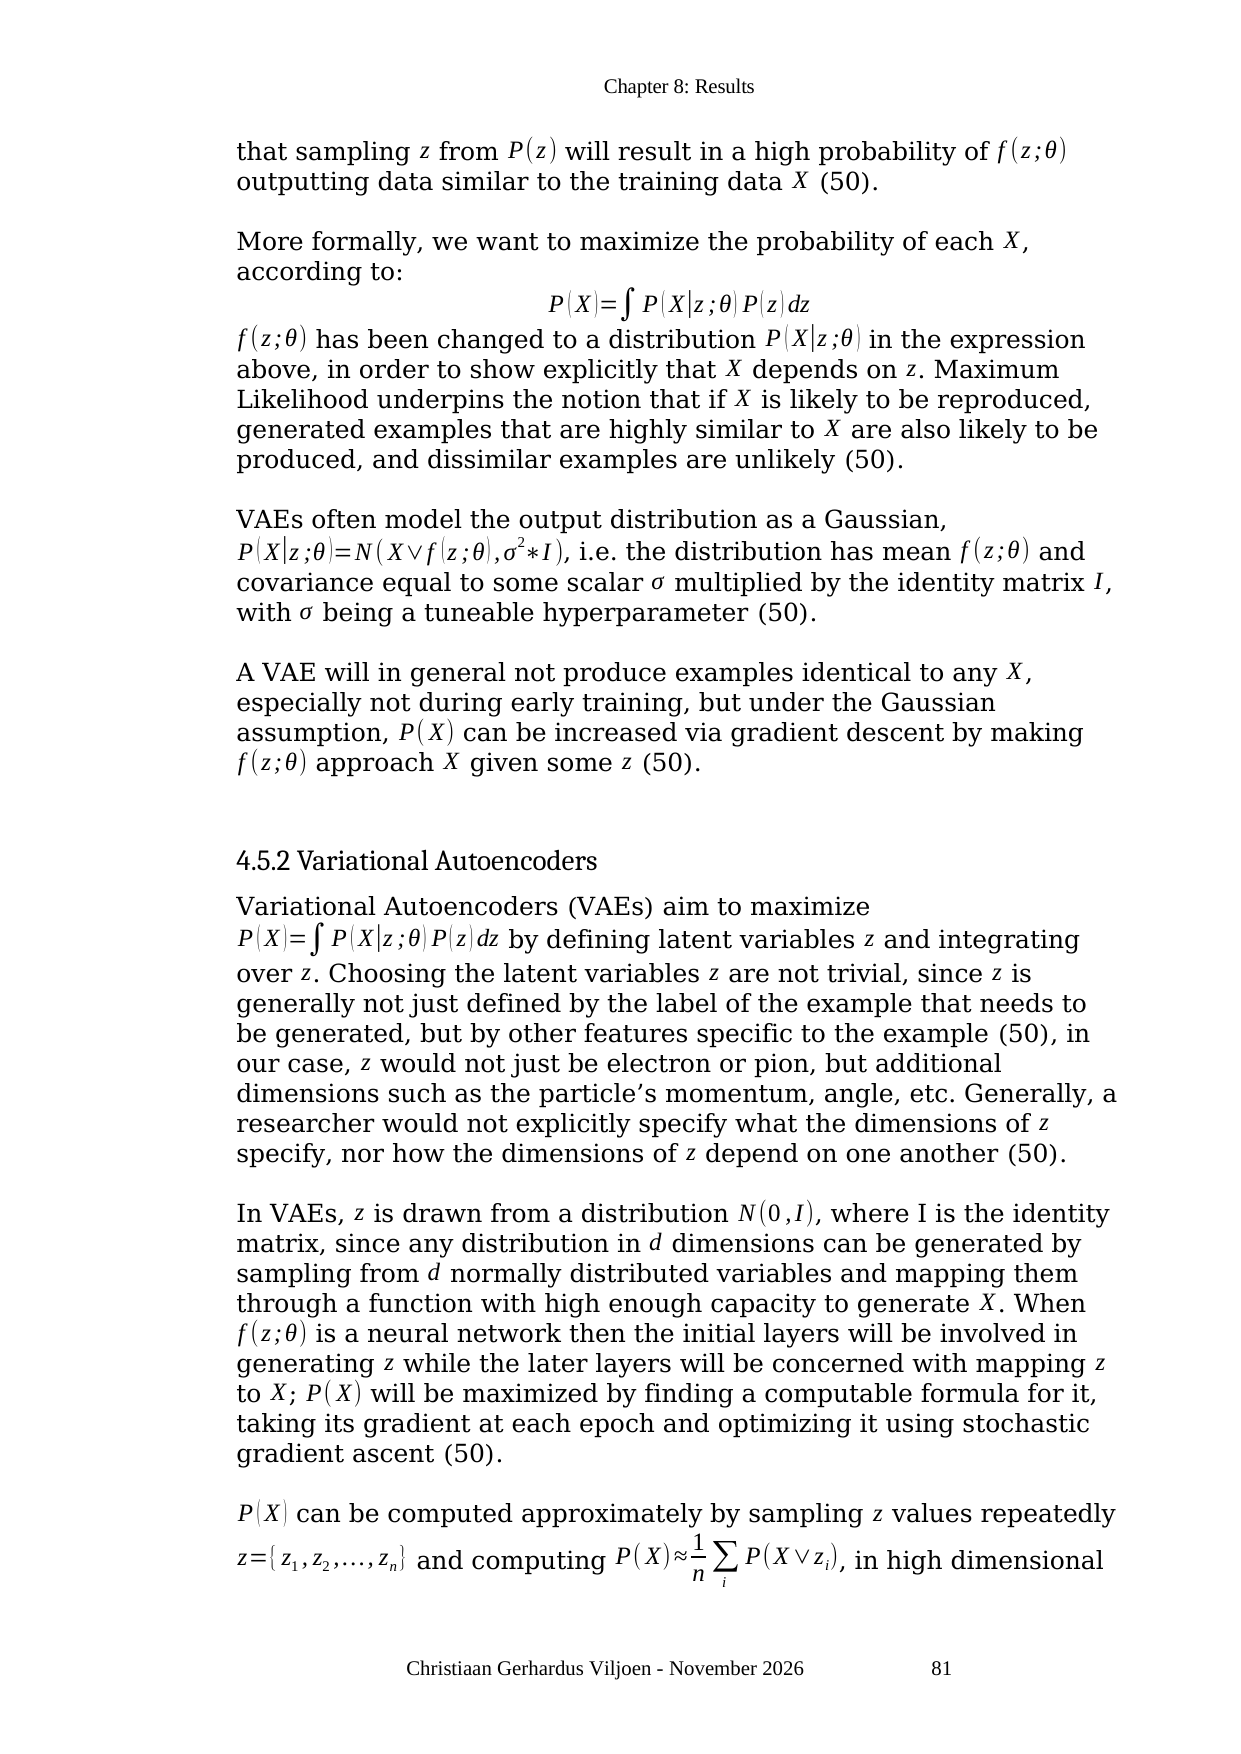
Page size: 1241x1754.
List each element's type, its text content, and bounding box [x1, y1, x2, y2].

text Variational Autoencoders (VAEs) aim to maximize by defining latent variables and integrating over . Choosing the latent variables are not trivial, since is generally not just defined by the label of the example that needs to be generated, but by other features specific to the example , in our case, would not just be electron or pion, but additional dimensions such as the particle’s momentum, angle, etc. Generally, a researcher would not explicitly specify what the dimensions of specify, nor how the dimensions of depend on one another . [236, 890, 1122, 1168]
text has been changed to a distribution in the expression above, in order to show explicitly that depends on . Maximum Likelihood underpins the notion that if is likely to be reproduced, generated examples that are highly similar to are also likely to be produced, and dissimilar examples are unlikely . [236, 323, 1122, 474]
subtitle Variational Autoencoders [236, 844, 1122, 878]
text More formally, we want to maximize the probability of each , according to: [236, 225, 1122, 285]
text A VAE will in general not produce examples identical to any , especially not during early training, but under the Gaussian assumption, can be increased via gradient descent by making approach given some . [236, 657, 1122, 777]
text VAEs often model the output distribution as a Gaussian, , i.e. the distribution has mean and covariance equal to some scalar multiplied by the identity matrix , with being a tuneable hyperparameter . [236, 504, 1122, 627]
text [236, 135, 1122, 195]
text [236, 1498, 1122, 1590]
text In VAEs, is drawn from a distribution , where I is the identity matrix, since any distribution in dimensions can be generated by sampling from normally distributed variables and mapping them through a function with high enough capacity to generate . When is a neural network then the initial layers will be involved in generating while the later layers will be concerned with mapping to ; will be maximized by finding a computable formula for it, taking its gradient at each epoch and optimizing it using stochastic gradient ascent . [236, 1198, 1122, 1468]
